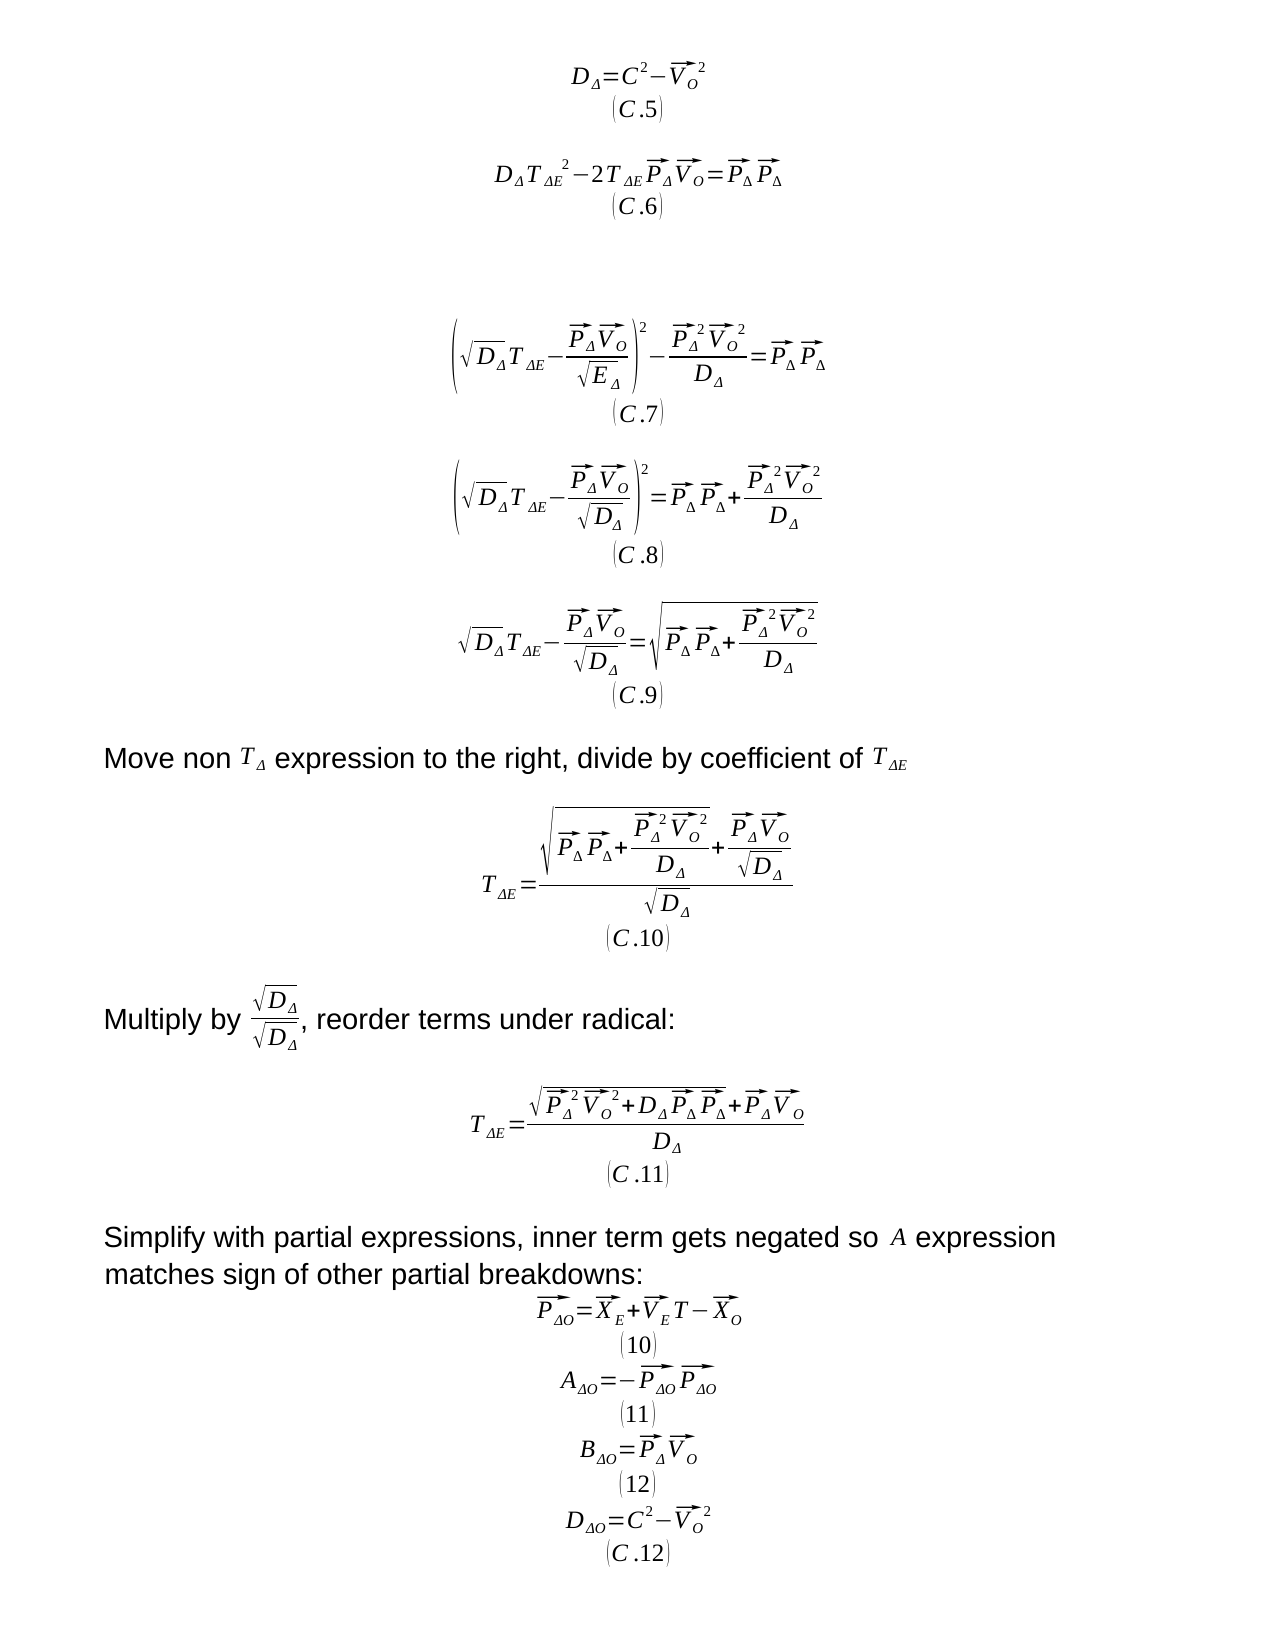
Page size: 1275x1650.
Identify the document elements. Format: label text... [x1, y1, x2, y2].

text Simplify with partial expressions, inner term gets negated so expression matches sign of other partial breakdowns: [103, 1220, 1172, 1291]
text Multiply by , reorder terms under radical: [103, 983, 1172, 1054]
text Move non expression to the right, divide by coefficient of [103, 741, 1172, 775]
